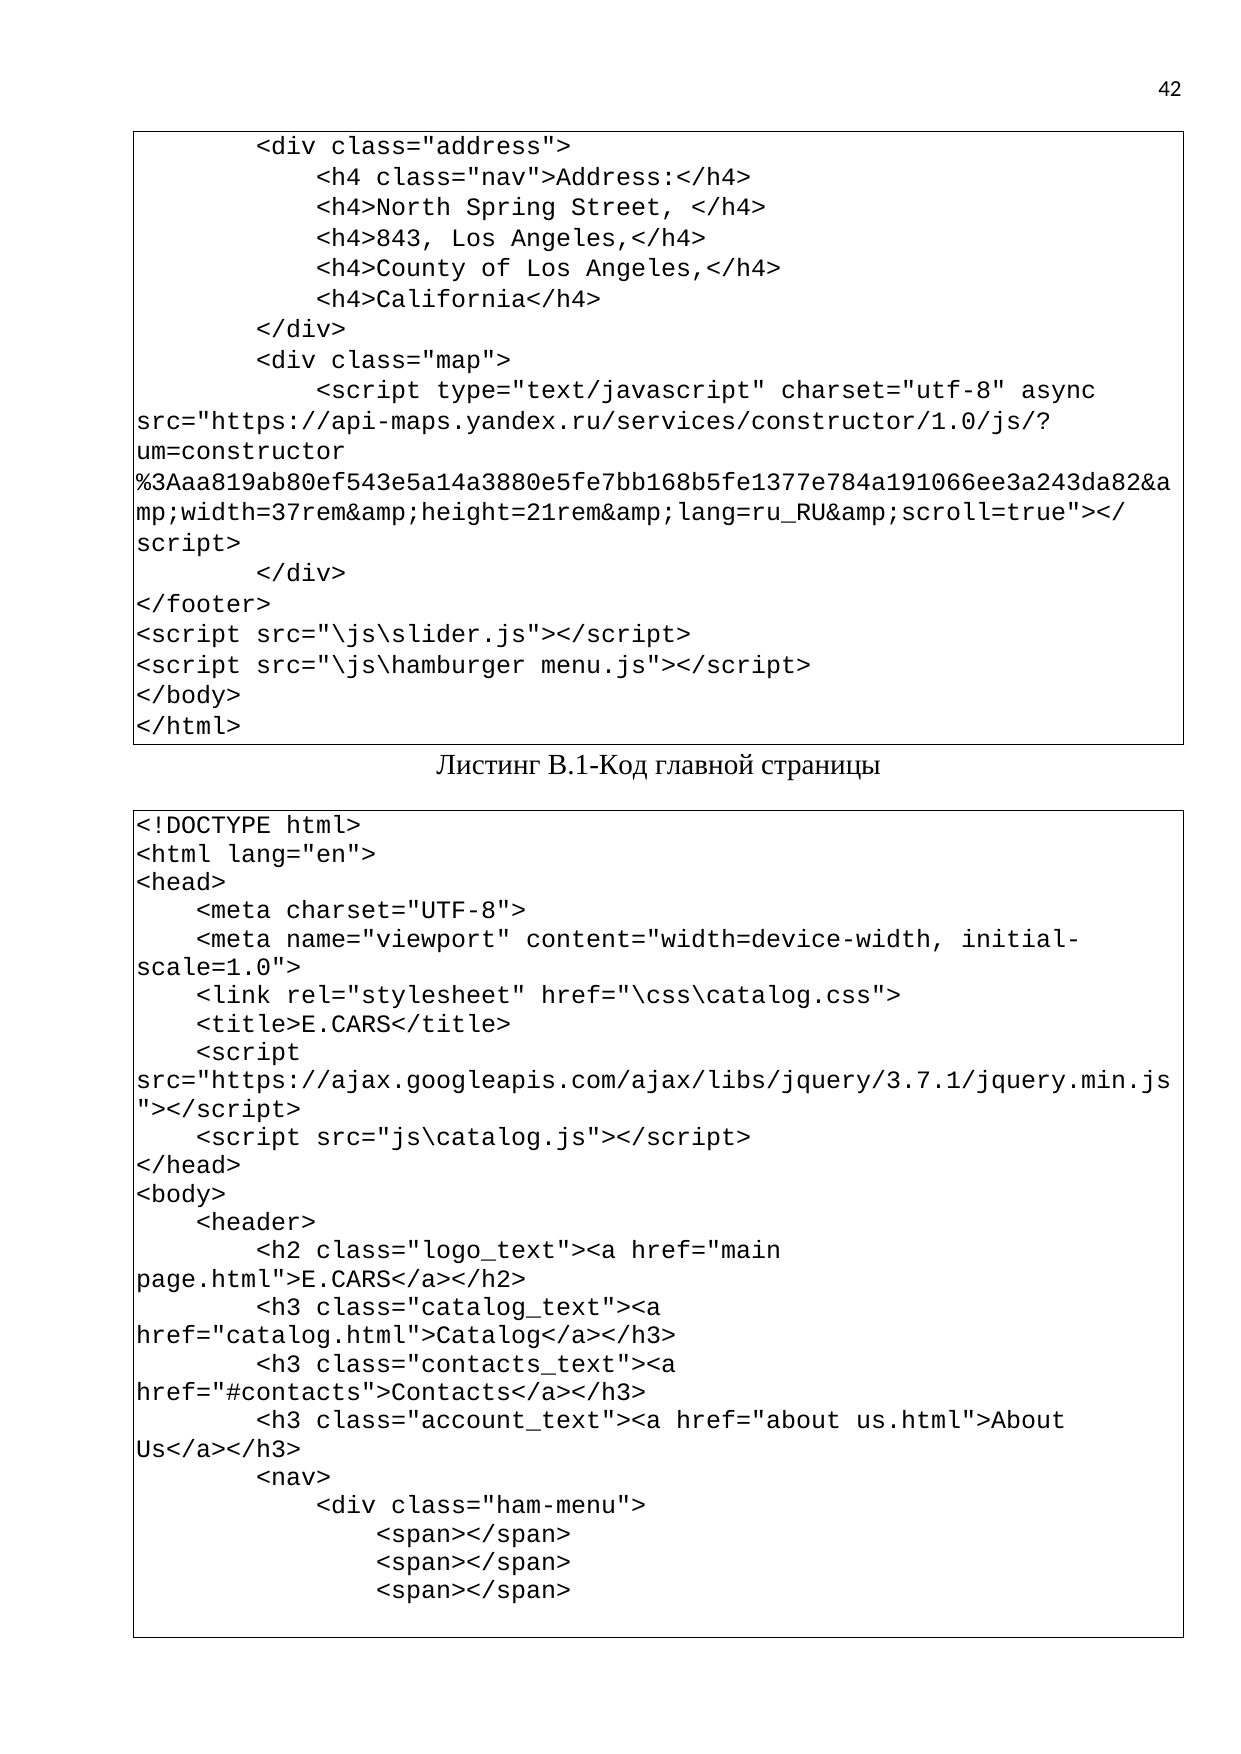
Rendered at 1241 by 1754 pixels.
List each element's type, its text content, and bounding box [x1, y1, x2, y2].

text </body> [134, 680, 1183, 711]
text <html lang="en"> [136, 841, 1181, 870]
text <script src="\js\slider.js"></script> [134, 619, 1183, 649]
text <script src="\js\hamburger menu.js"></script> [134, 649, 1183, 680]
text <h4>843, Los Angeles,</h4> [134, 222, 1183, 253]
text <header> [136, 1210, 1181, 1238]
text <span></span> [136, 1578, 1181, 1606]
text <link rel="stylesheet" href="\css\catalog.css"> [136, 983, 1181, 1011]
text </html> [134, 711, 1183, 744]
text </head> [136, 1153, 1181, 1181]
text <title>E.CARS</title> [136, 1011, 1181, 1040]
text <script src="js\catalog.js"></script> [136, 1125, 1181, 1153]
text <div class="ham-menu"> [136, 1493, 1181, 1521]
text </div> [134, 558, 1183, 588]
text <h4>County of Los Angeles,</h4> [134, 253, 1183, 283]
text <h3 class="contacts_text"><a href="#contacts">Contacts</a></h3> [136, 1351, 1181, 1408]
text <h3 class="catalog_text"><a href="catalog.html">Catalog</a></h3> [136, 1295, 1181, 1351]
text <div class="map"> [134, 344, 1183, 375]
text <h4 class="nav">Address:</h4> [134, 161, 1183, 192]
text Листинг В.1-Код главной страницы [136, 747, 1181, 781]
text <h2 class="logo_text"><a href="main page.html">E.CARS</a></h2> [136, 1238, 1181, 1295]
text <span></span> [136, 1521, 1181, 1550]
text </div> [134, 314, 1183, 344]
text <head> [136, 870, 1181, 898]
text <h4>California</h4> [134, 283, 1183, 314]
text <h4>North Spring Street, </h4> [134, 192, 1183, 222]
text <meta charset="UTF-8"> [136, 898, 1181, 926]
text <div class="address"> [134, 132, 1183, 161]
text <nav> [136, 1465, 1181, 1493]
text <span></span> [136, 1550, 1181, 1578]
text <script type="text/javascript" charset="utf-8" async src="https://api-maps.yandex.ru/services/constructor/1.0/js/?um=constructor%3Aaa819ab80ef543e5a14a3880e5fe7bb168b5fe1377e784a191066ee3a243da82&amp;width=37rem&amp;height=21rem&amp;lang=ru_RU&amp;scroll=true"></script> [134, 375, 1183, 558]
text <meta name="viewport" content="width=device-width, initial-scale=1.0"> [136, 926, 1181, 983]
text <h3 class="account_text"><a href="about us.html">About Us</a></h3> [136, 1408, 1181, 1465]
text <script src="https://ajax.googleapis.com/ajax/libs/jquery/3.7.1/jquery.min.js"></script> [136, 1040, 1181, 1125]
text </footer> [134, 588, 1183, 619]
text <!DOCTYPE html> [134, 811, 1183, 841]
text <body> [136, 1181, 1181, 1210]
